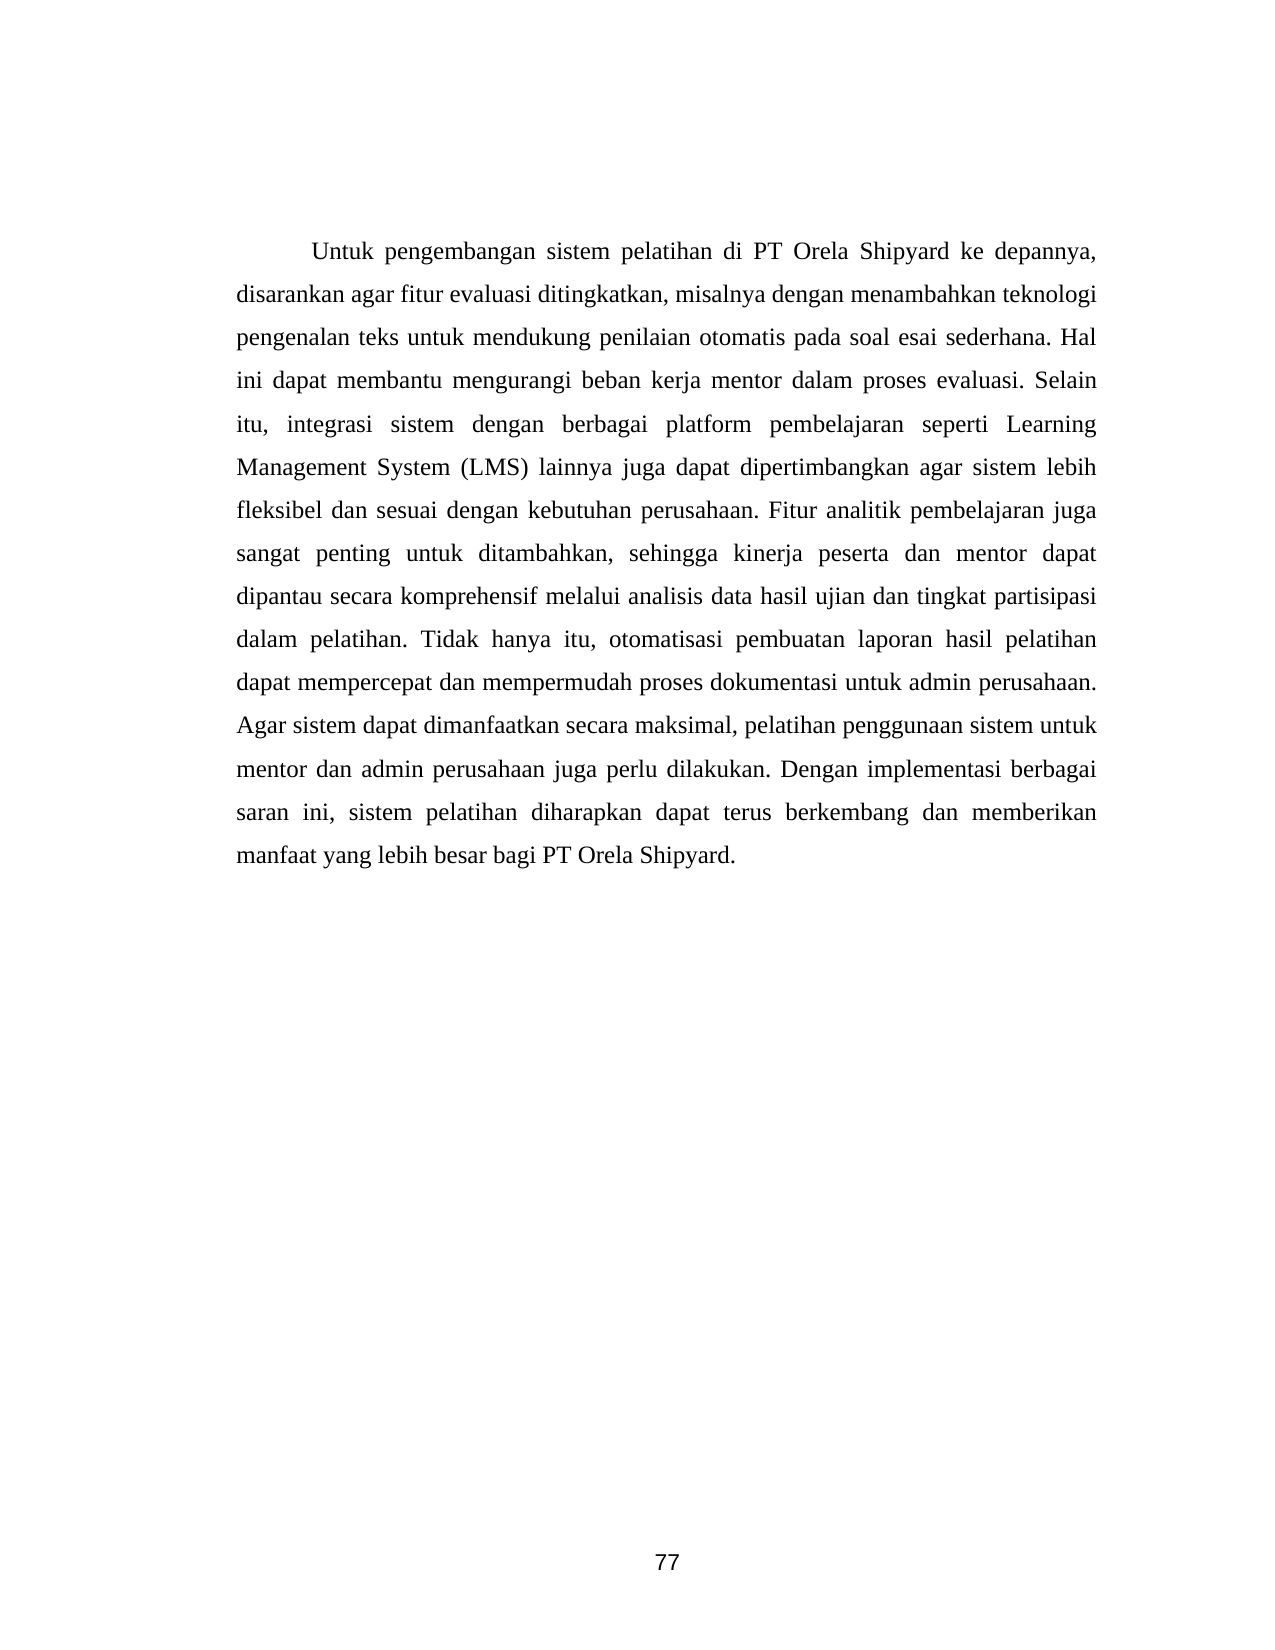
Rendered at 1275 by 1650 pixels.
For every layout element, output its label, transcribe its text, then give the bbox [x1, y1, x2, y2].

text Untuk pengembangan sistem pelatihan di PT Orela Shipyard ke depannya, disarankan agar fitur evaluasi ditingkatkan, misalnya dengan menambahkan teknologi pengenalan teks untuk mendukung penilaian otomatis pada soal esai sederhana. Hal ini dapat membantu mengurangi beban kerja mentor dalam proses evaluasi. Selain itu, integrasi sistem dengan berbagai platform pembelajaran seperti Learning Management System (LMS) lainnya juga dapat dipertimbangkan agar sistem lebih fleksibel dan sesuai dengan kebutuhan perusahaan. Fitur analitik pembelajaran juga sangat penting untuk ditambahkan, sehingga kinerja peserta dan mentor dapat dipantau secara komprehensif melalui analisis data hasil ujian dan tingkat partisipasi dalam pelatihan. Tidak hanya itu, otomatisasi pembuatan laporan hasil pelatihan dapat mempercepat dan mempermudah proses dokumentasi untuk admin perusahaan. Agar sistem dapat dimanfaatkan secara maksimal, pelatihan penggunaan sistem untuk mentor dan admin perusahaan juga perlu dilakukan. Dengan implementasi berbagai saran ini, sistem pelatihan diharapkan dapat terus berkembang dan memberikan manfaat yang lebih besar bagi PT Orela Shipyard. [236, 236, 1098, 869]
